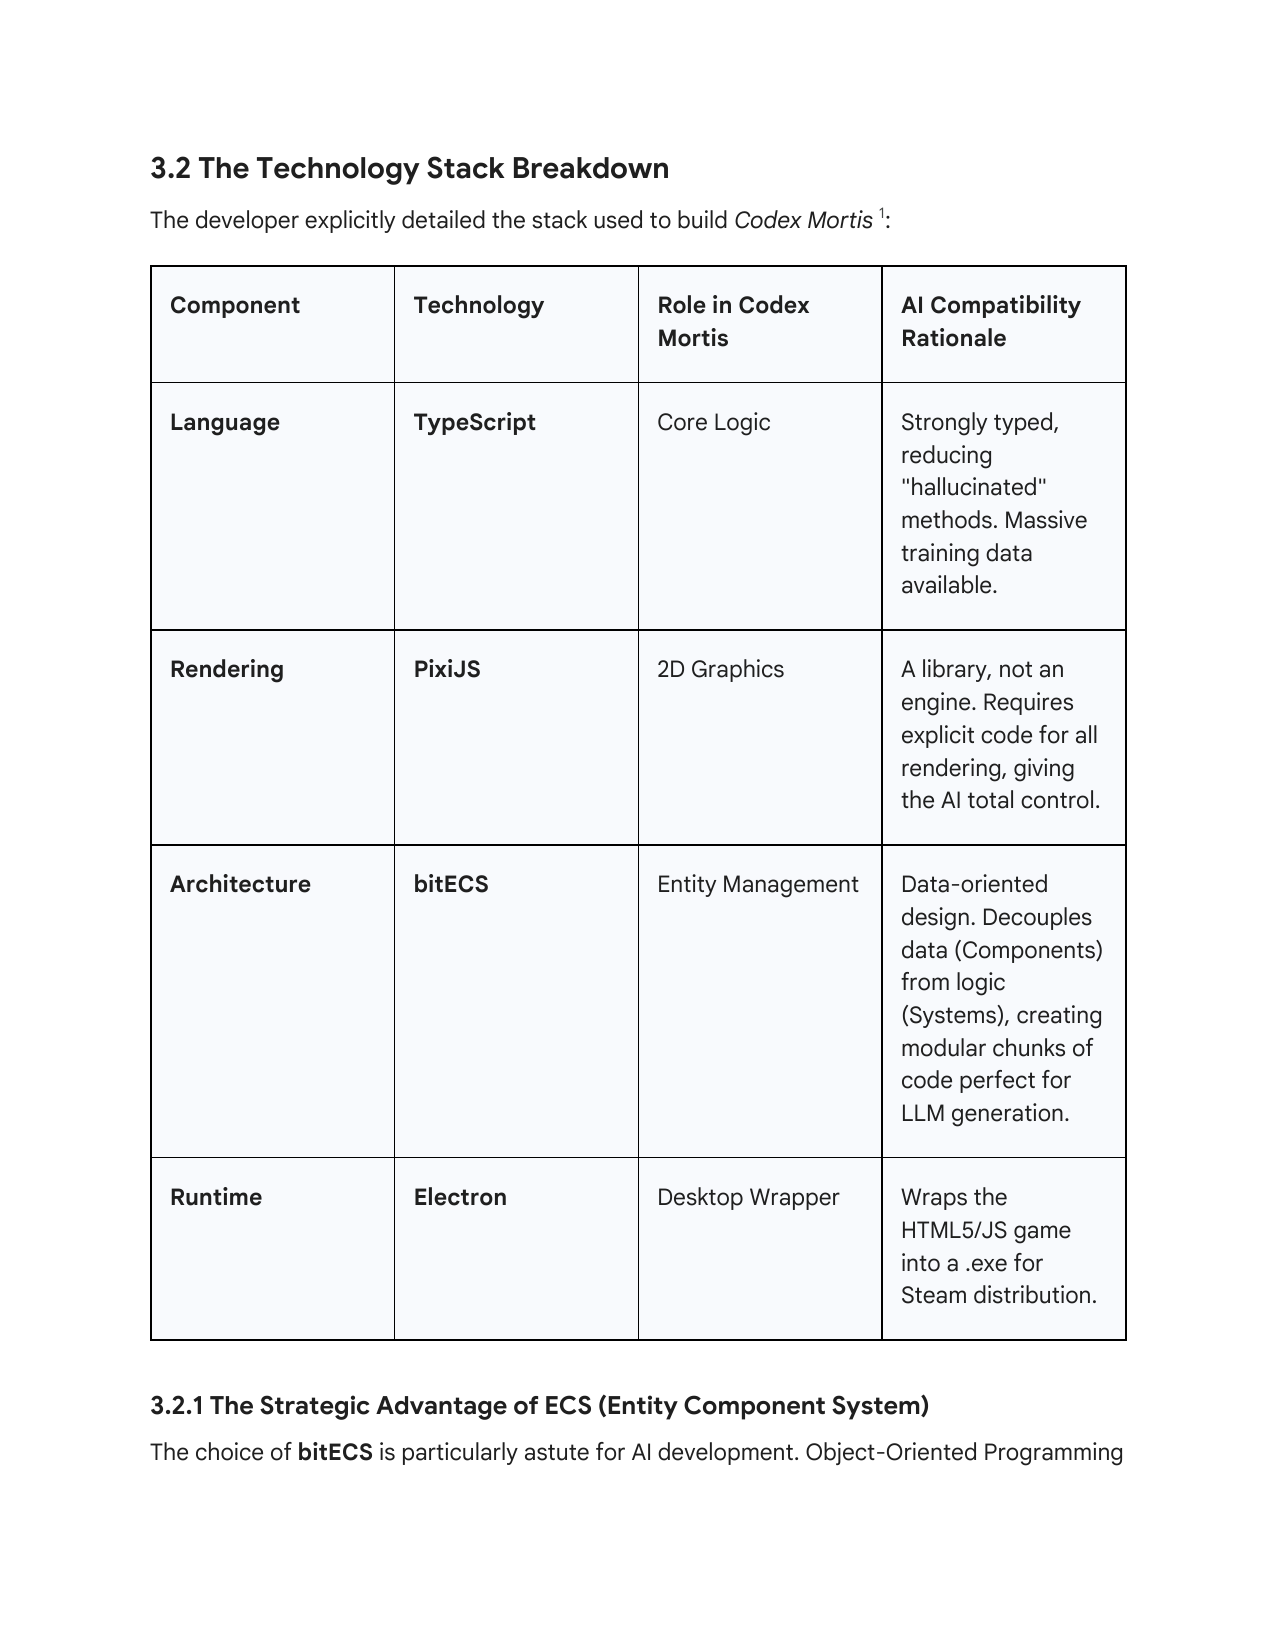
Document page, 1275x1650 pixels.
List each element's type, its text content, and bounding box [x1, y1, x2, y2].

table_header Technology [395, 267, 638, 382]
table_cell Runtime [152, 1158, 394, 1339]
table_header AI Compatibility Rationale [883, 267, 1125, 382]
table_cell PixiJS [395, 631, 638, 844]
table_cell 2D Graphics [639, 631, 881, 844]
table_cell TypeScript [395, 383, 638, 629]
table_cell A library, not an engine. Requires explicit code for all rendering, giving the AI total control. [883, 631, 1125, 844]
table_cell Wraps the HTML5/JS game into a .exe for Steam distribution. [883, 1158, 1125, 1339]
table_cell Strongly typed, reducing "hallucinated" methods. Massive training data available. [883, 383, 1125, 629]
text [150, 1439, 1125, 1467]
table_cell Rendering [152, 631, 394, 844]
table_cell Entity Management [639, 846, 881, 1157]
table_header Component [152, 267, 394, 382]
subtitle 3.2.1 The Strategic Advantage of ECS (Entity Component System) [150, 1390, 1125, 1422]
table_cell Language [152, 383, 394, 629]
table_cell Core Logic [639, 383, 881, 629]
table_cell Architecture [152, 846, 394, 1157]
text The developer explicitly detailed the stack used to build Codex Mortis 1: [150, 204, 1125, 236]
table_cell Electron [395, 1158, 638, 1339]
table_cell bitECS [395, 846, 638, 1157]
subtitle 3.2 The Technology Stack Breakdown [150, 150, 1125, 187]
table_cell Desktop Wrapper [639, 1158, 881, 1339]
table_cell Data-oriented design. Decouples data (Components) from logic (Systems), creating modular chunks of code perfect for LLM generation. [883, 846, 1125, 1157]
table_header Role in Codex Mortis [639, 267, 881, 382]
